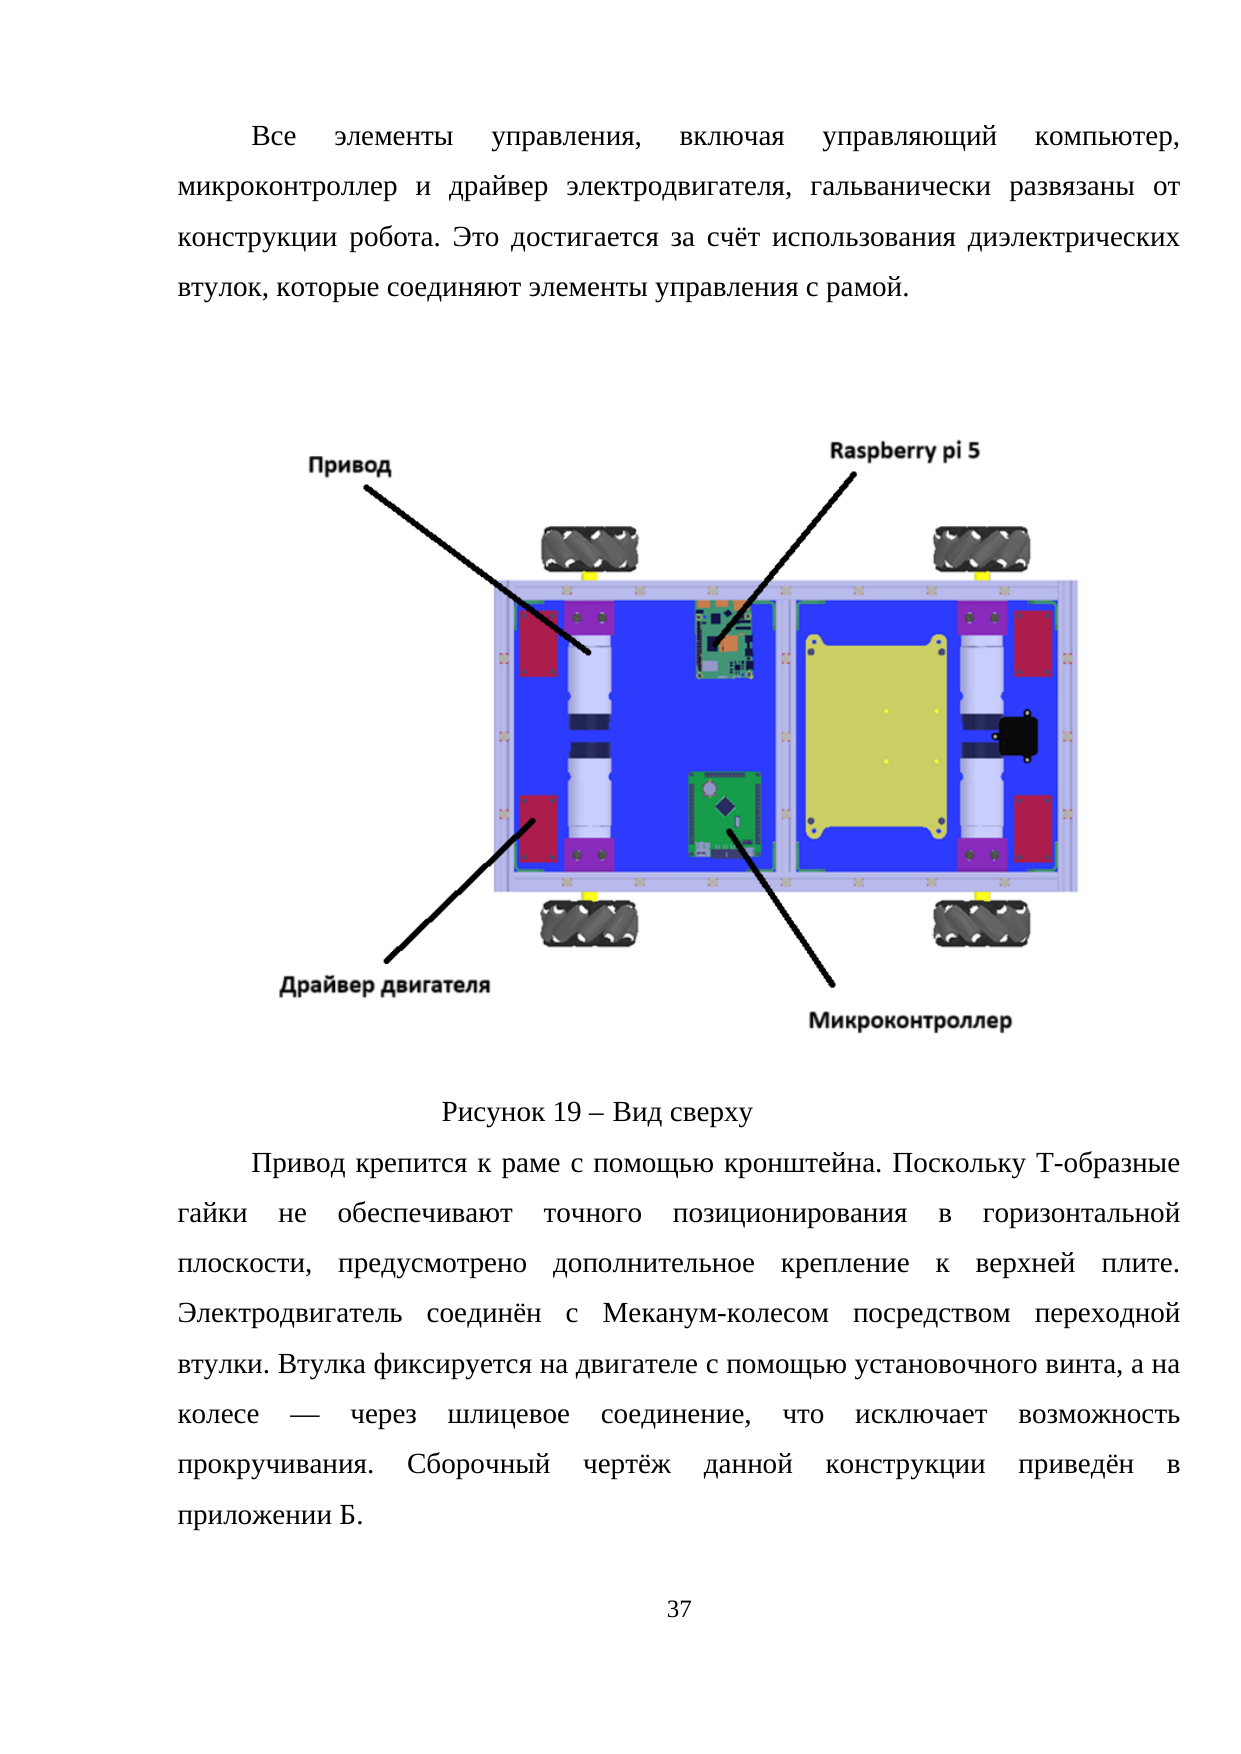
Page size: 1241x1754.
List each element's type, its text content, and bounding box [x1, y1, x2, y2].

text Привод крепится к раме с помощью кронштейна. Поскольку Т-образные гайки не обеспечивают точного позиционирования в горизонтальной плоскости, предусмотрено дополнительное крепление к верхней плите. Электродвигатель соединён с Меканум-колесом посредством переходной втулки. Втулка фиксируется на двигателе с помощью установочного винта, а на колесе — через шлицевое соединение, что исключает возможность прокручивания. Сборочный чертёж данной конструкции приведён в приложении Б. [177, 1145, 1181, 1530]
picture [251, 398, 1177, 1078]
text Все элементы управления, включая управляющий компьютер, микроконтроллер и драйвер электродвигателя, гальванически развязаны от конструкции робота. Это достигается за счёт использования диэлектрических втулок, которые соединяют элементы управления с рамой. [177, 118, 1181, 303]
text Вид сверху [94, 1094, 1181, 1128]
